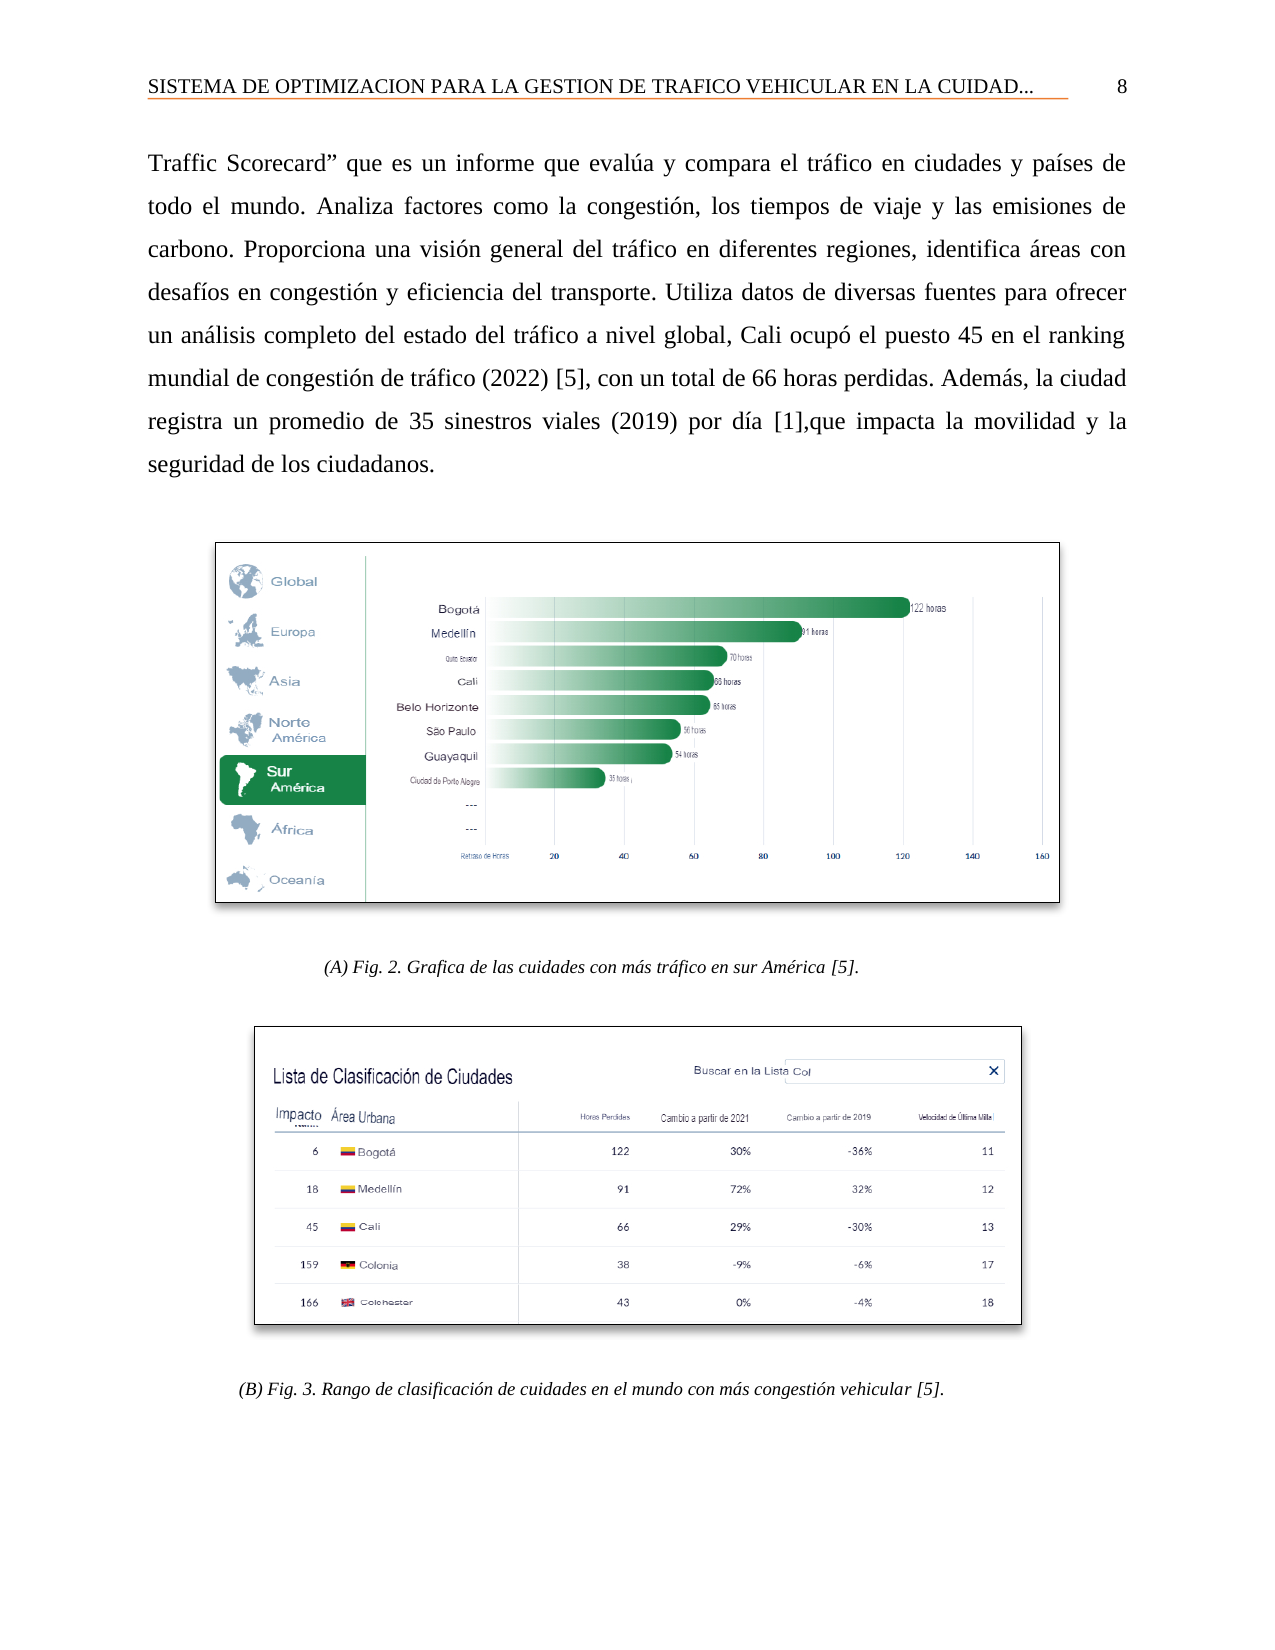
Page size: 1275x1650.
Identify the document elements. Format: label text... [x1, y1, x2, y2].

picture [255, 1027, 1021, 1324]
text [148, 148, 1127, 478]
text (B) Fig. 3. Rango de clasificación de cuidades en el mundo con más congestión vehicular . [148, 1377, 1037, 1399]
text (A) Fig. 2. Grafica de las cuidades con más tráfico en sur América . [148, 956, 1037, 977]
picture [216, 543, 1059, 902]
